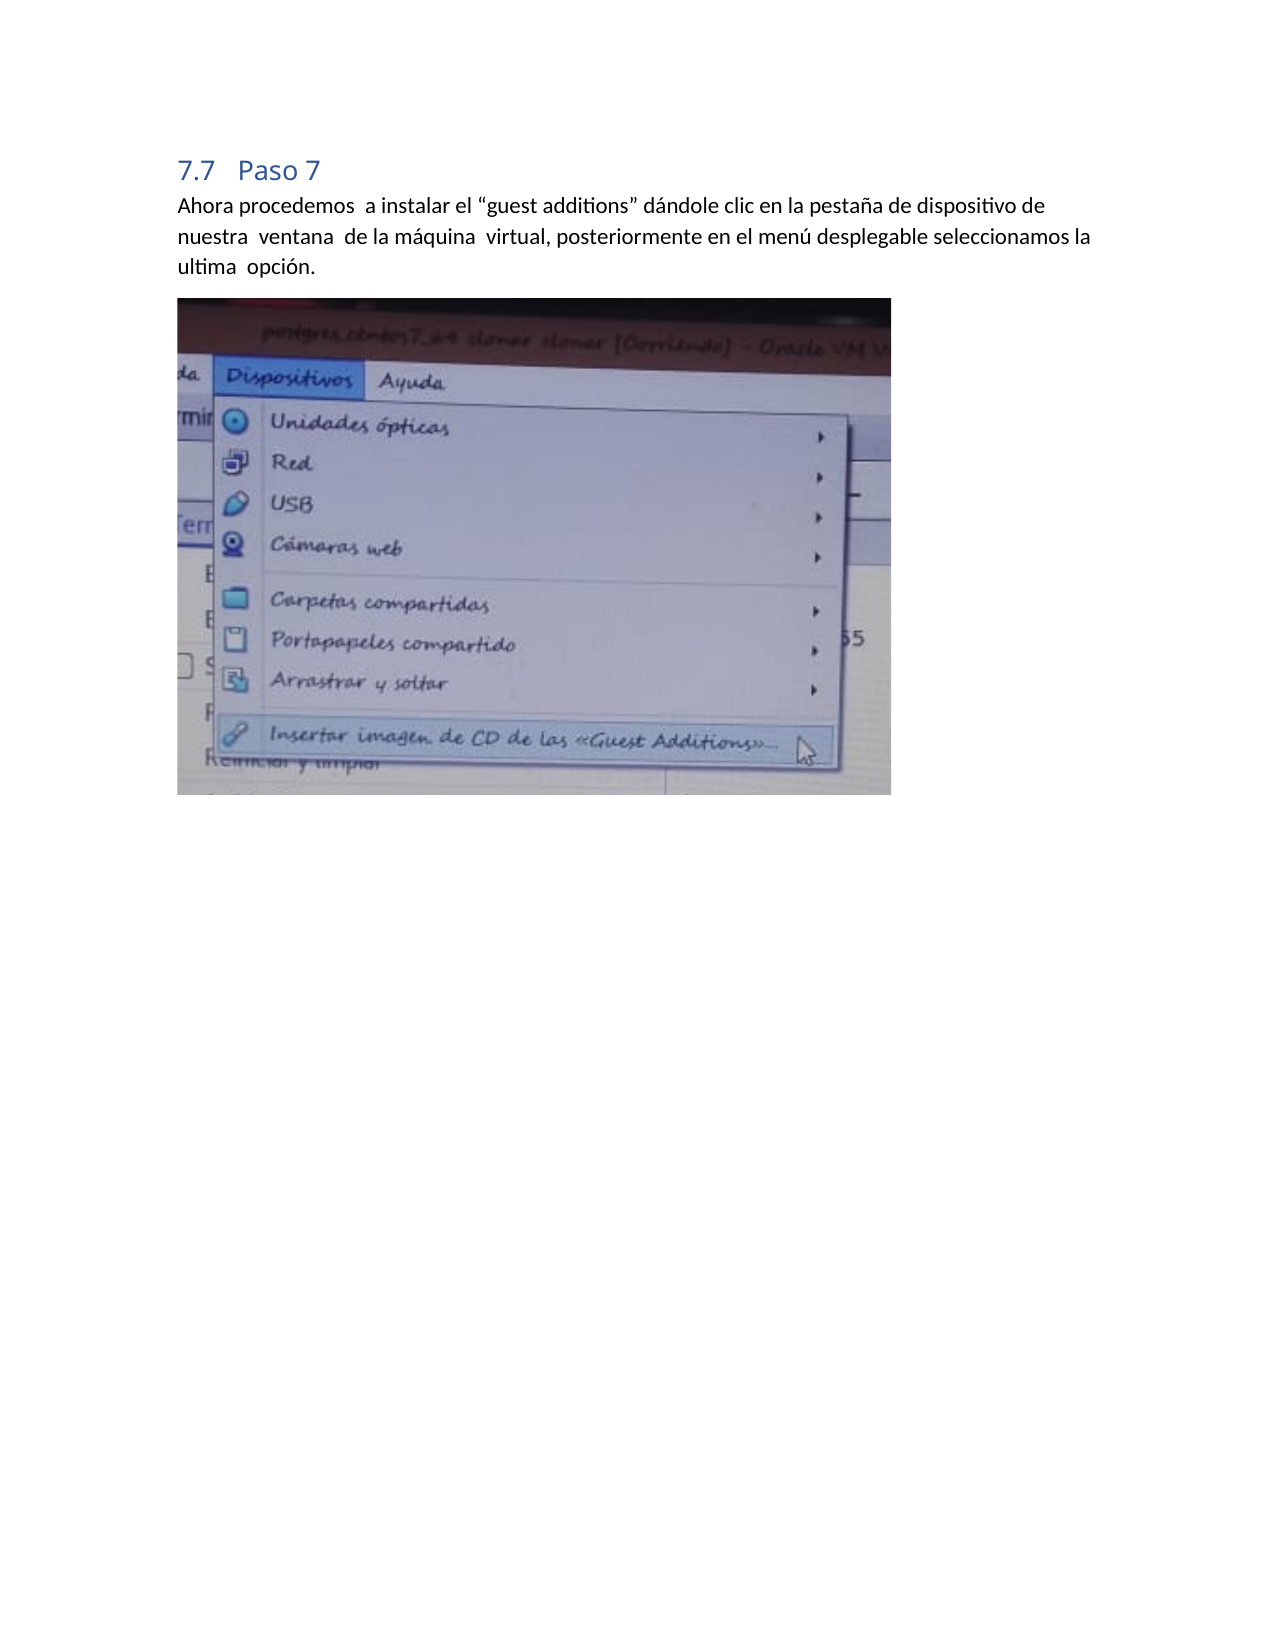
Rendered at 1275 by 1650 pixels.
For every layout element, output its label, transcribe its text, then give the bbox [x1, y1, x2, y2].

picture [177, 298, 892, 795]
subtitle Paso 7 [177, 152, 1098, 189]
text Ahora procedemos a instalar el “guest additions” dándole clic en la pestaña de dispositivo de nuestra ventana de la máquina virtual, posteriormente en el menú desplegable seleccionamos la ultima opción. [177, 192, 1098, 280]
